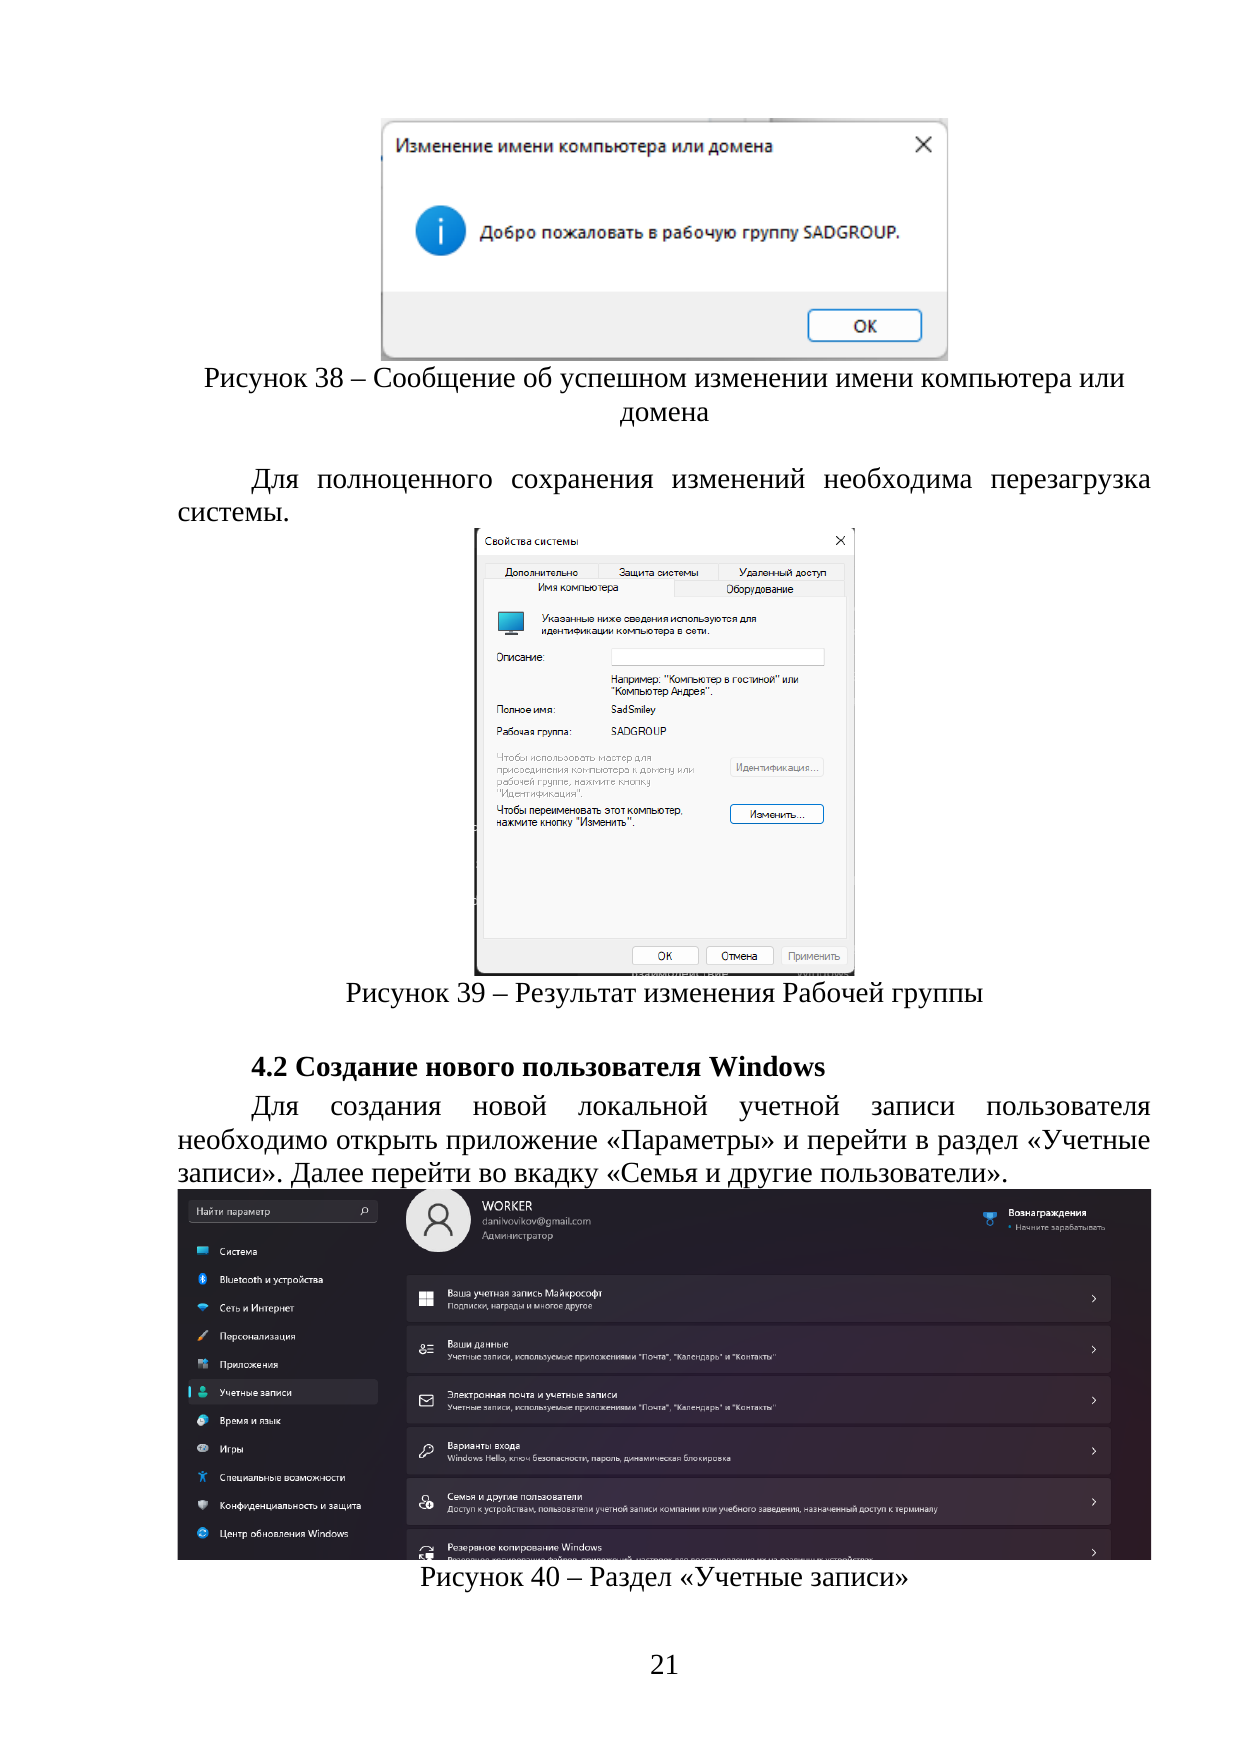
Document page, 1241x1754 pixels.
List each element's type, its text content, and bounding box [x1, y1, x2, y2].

text Для создания новой локальной учетной записи пользователя необходимо открыть приложение «Параметры» и перейти в раздел «Учетные записи». Далее перейти во вкадку «Семья и другие пользователи». [177, 1088, 1152, 1189]
picture [474, 528, 855, 976]
text 4.2 Создание нового пользователя Windows [177, 1049, 1152, 1082]
text Рисунок 40 – Раздел «Учетные записи» [177, 1560, 1152, 1593]
text Рисунок 39 – Результат изменения Рабочей группы [177, 975, 1152, 1009]
text Для полноценного сохранения изменений необходима перезагрузка системы. [177, 461, 1152, 528]
picture [177, 1189, 1152, 1560]
text Рисунок 38 – Сообщение об успешном изменении имени компьютера или домена [177, 360, 1152, 427]
picture [380, 118, 949, 361]
